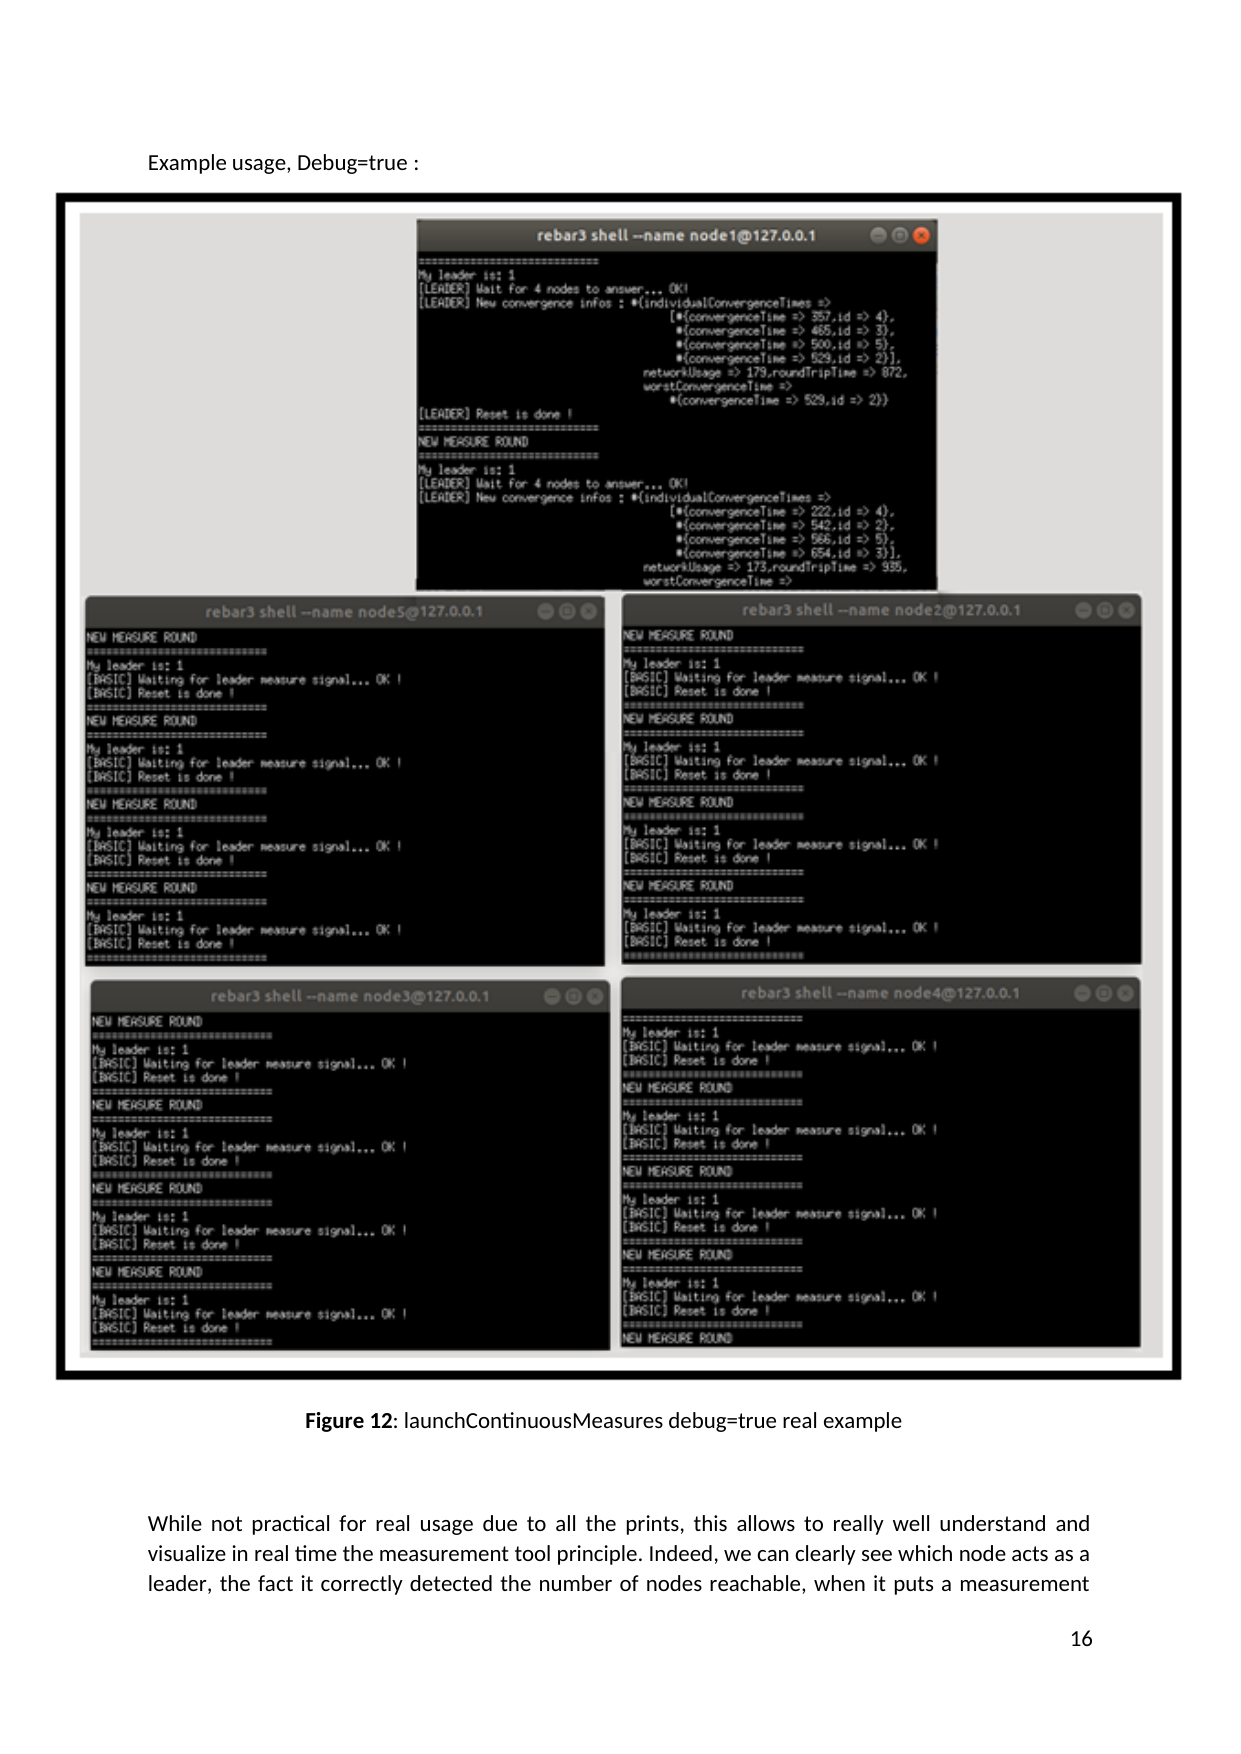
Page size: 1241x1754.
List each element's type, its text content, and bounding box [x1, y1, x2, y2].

text Example usage, Debug=true : [148, 148, 1093, 176]
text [148, 1509, 1093, 1598]
picture [40, 186, 1196, 1388]
